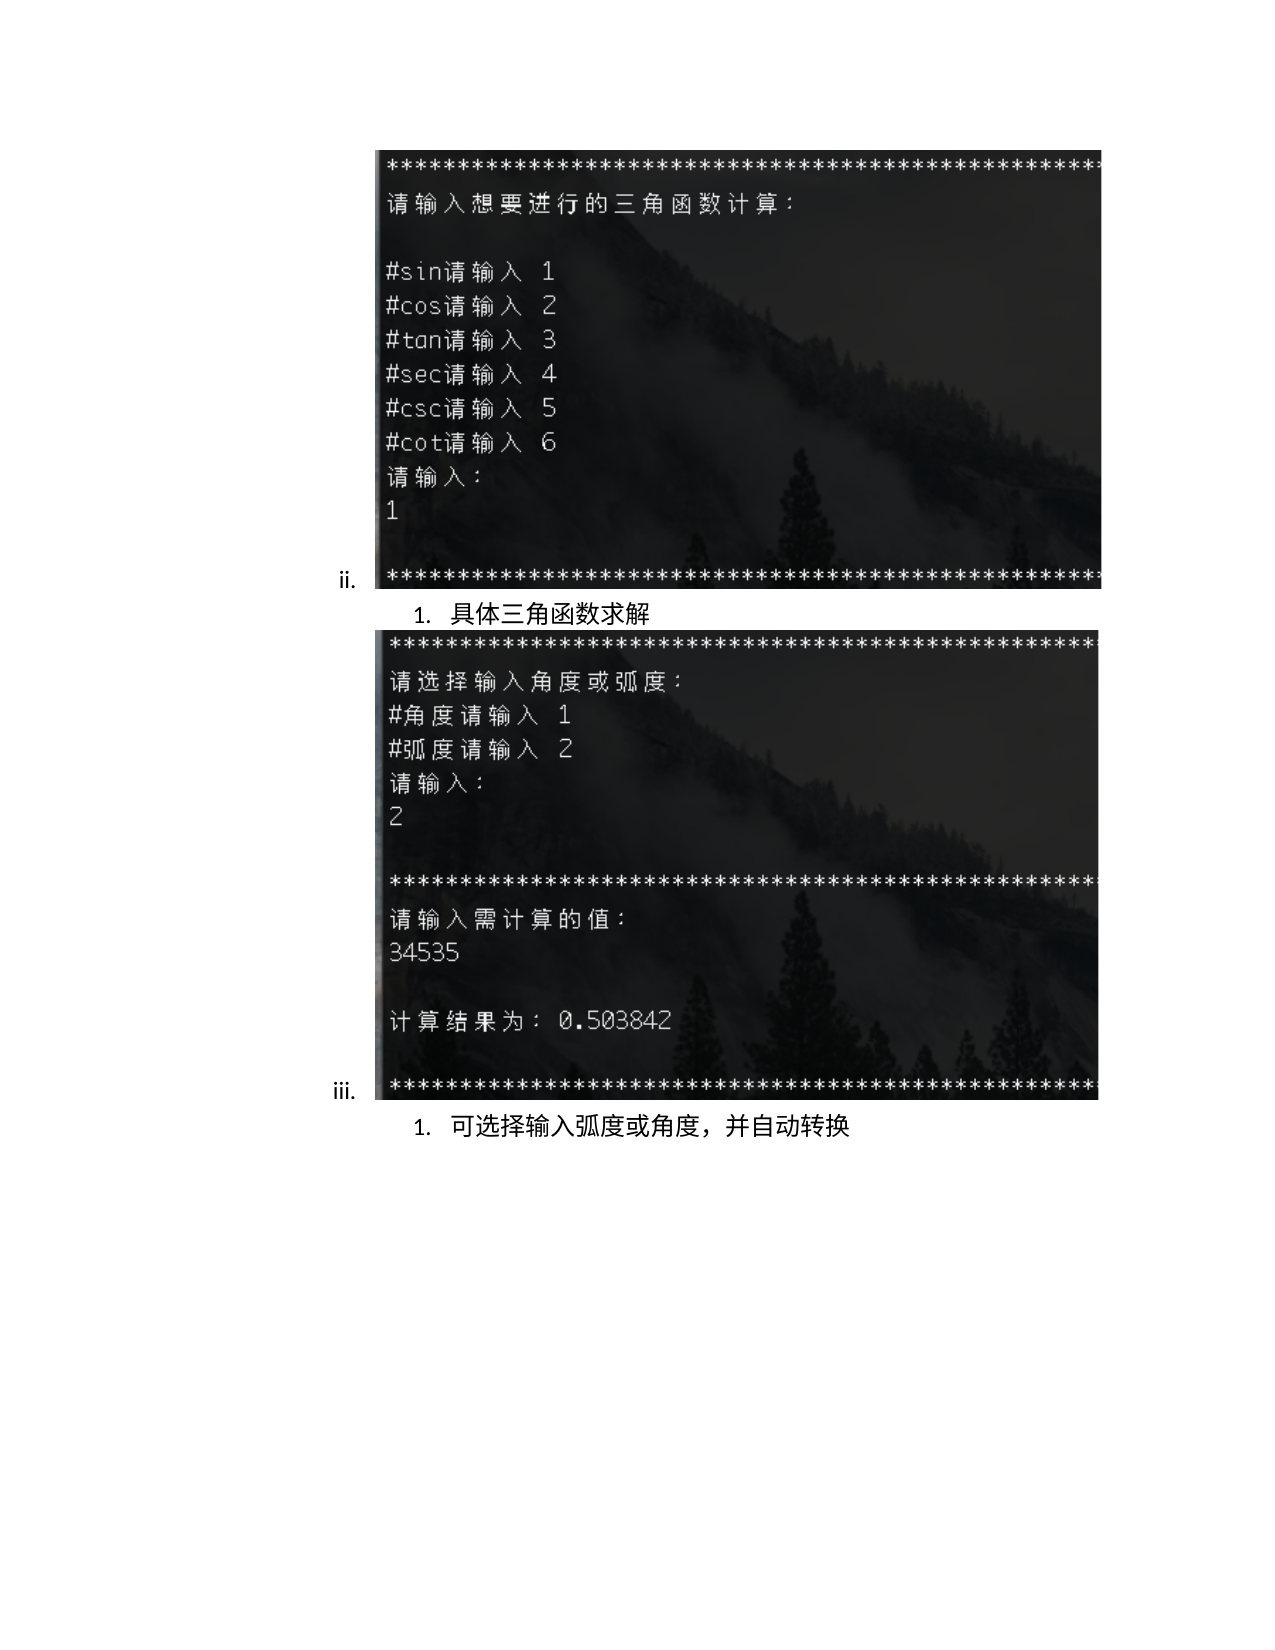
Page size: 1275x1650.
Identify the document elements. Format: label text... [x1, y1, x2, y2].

list 可选择输入弧度或角度，并自动转换 [412, 1106, 1125, 1142]
list 具体三角函数求解 [412, 594, 1125, 631]
picture [375, 630, 1099, 1100]
picture [375, 150, 1102, 589]
